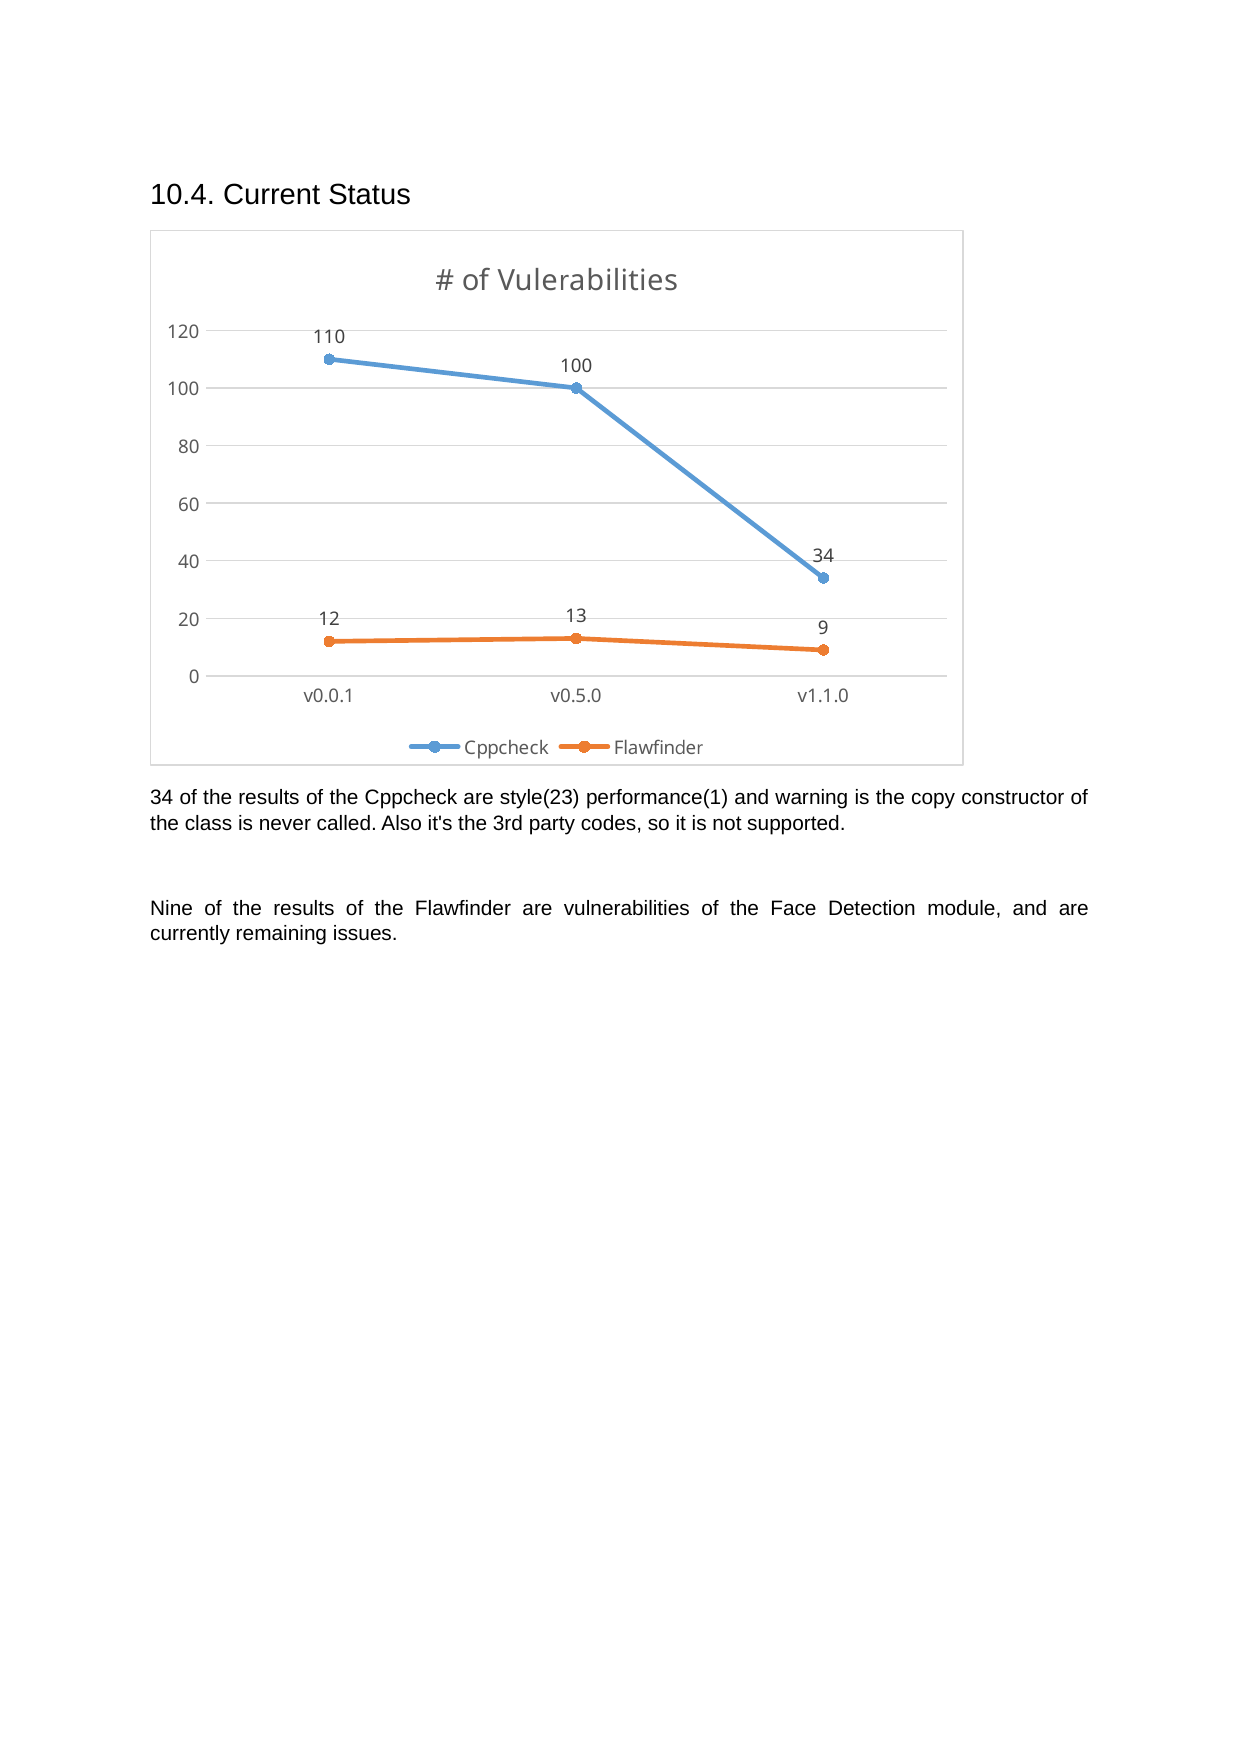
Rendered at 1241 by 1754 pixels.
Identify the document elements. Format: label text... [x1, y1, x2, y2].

text 34 of the results of the Cppcheck are style(23) performance(1) and warning is the copy constructor of the class is never called. Also it's the 3rd party codes, so it is not supported. [150, 784, 1090, 834]
text Nine of the results of the Flawfinder are vulnerabilities of the Face Detection module, and are currently remaining issues. [150, 895, 1090, 945]
text 10.4. Current Status [150, 177, 1090, 211]
